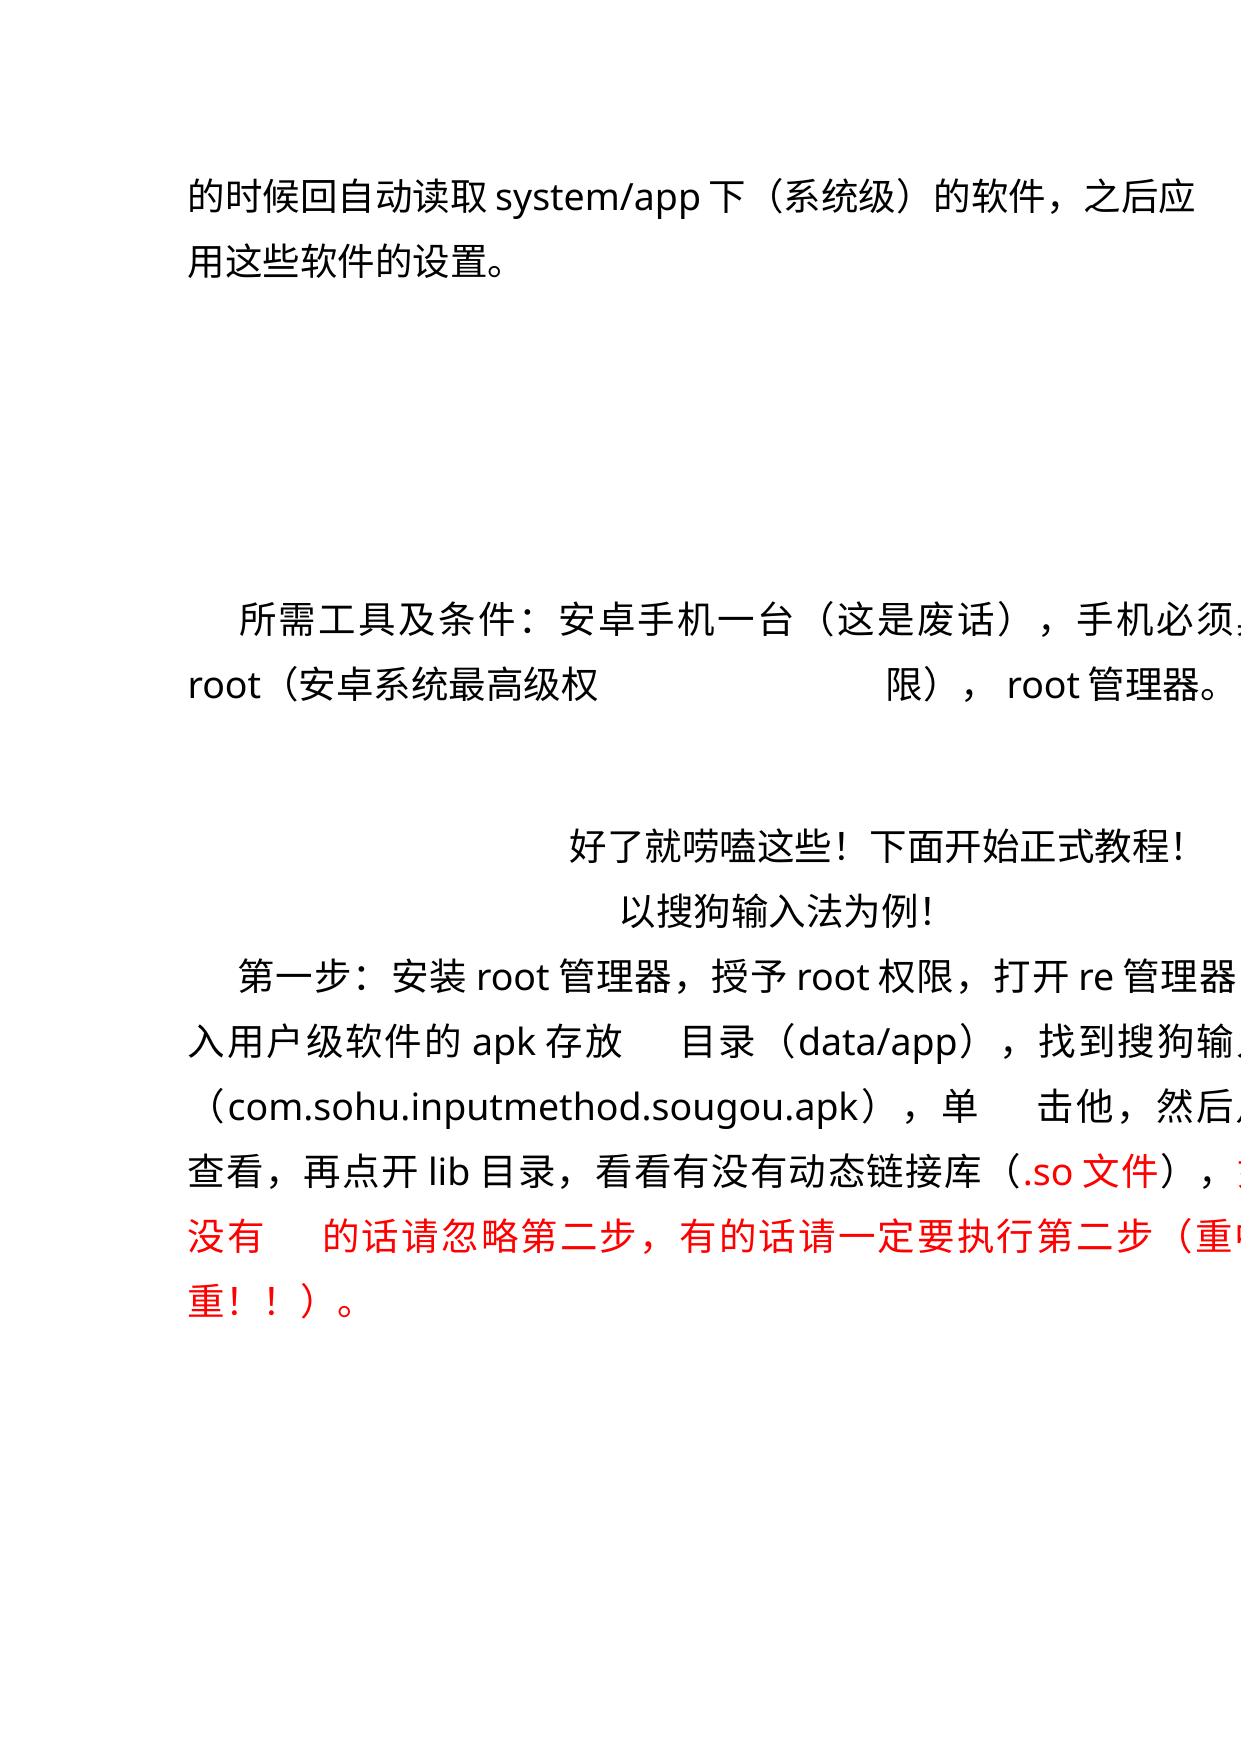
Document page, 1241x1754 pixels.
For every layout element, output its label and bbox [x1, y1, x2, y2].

table_header [188, 162, 1240, 1429]
